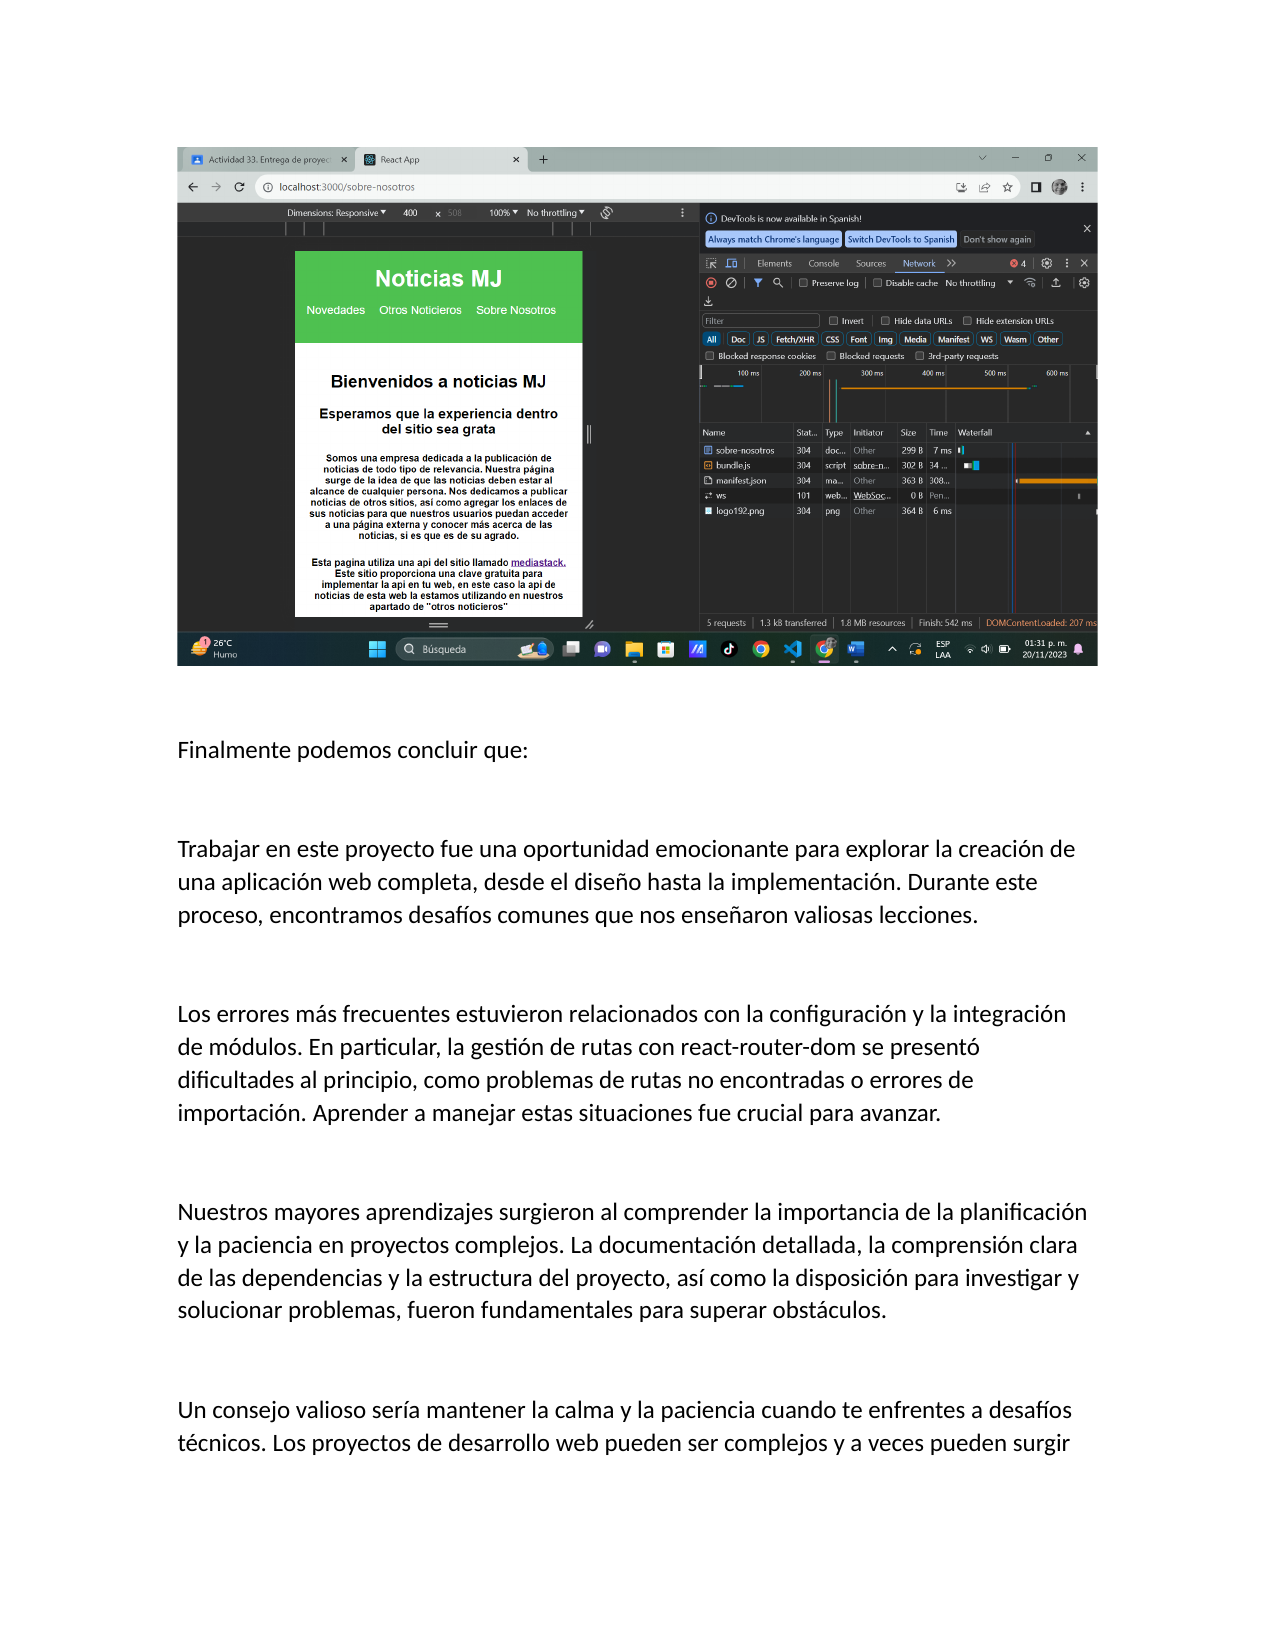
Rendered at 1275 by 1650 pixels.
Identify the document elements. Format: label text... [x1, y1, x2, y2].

text Finalmente podemos concluir que: [177, 734, 1098, 764]
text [177, 1394, 1098, 1457]
picture [177, 147, 1098, 666]
text Nuestros mayores aprendizajes surgieron al comprender la importancia de la planificación y la paciencia en proyectos complejos. La documentación detallada, la comprensión clara de las dependencias y la estructura del proyecto, así como la disposición para investigar y solucionar problemas, fueron fundamentales para superar obstáculos. [177, 1196, 1098, 1325]
text Trabajar en este proyecto fue una oportunidad emocionante para explorar la creación de una aplicación web completa, desde el diseño hasta la implementación. Durante este proceso, encontramos desafíos comunes que nos enseñaron valiosas lecciones. [177, 833, 1098, 929]
text Los errores más frecuentes estuvieron relacionados con la configuración y la integración de módulos. En particular, la gestión de rutas con react-router-dom se presentó dificultades al principio, como problemas de rutas no encontradas o errores de importación. Aprender a manejar estas situaciones fue crucial para avanzar. [177, 998, 1098, 1127]
